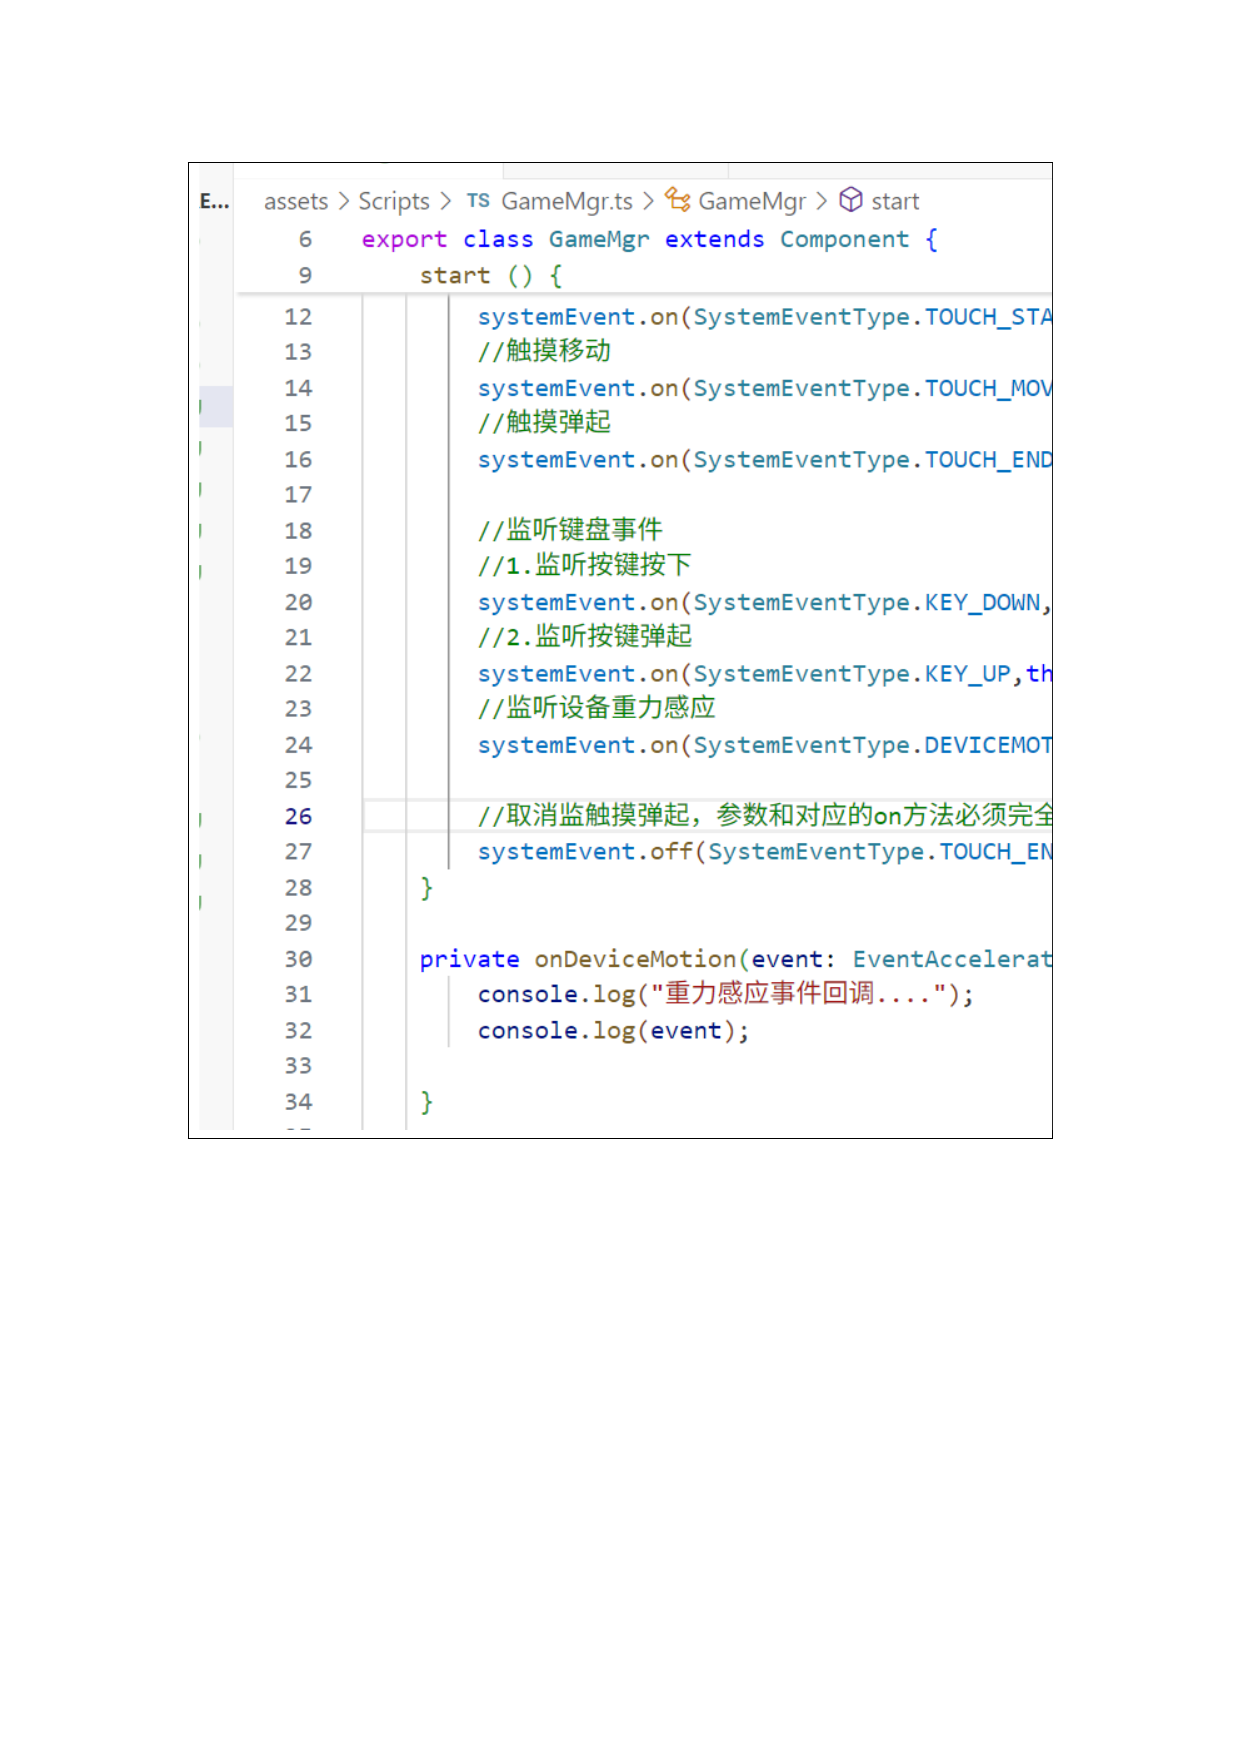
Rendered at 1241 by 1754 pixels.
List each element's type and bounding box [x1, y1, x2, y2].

table_header [189, 163, 1052, 1138]
picture [199, 163, 1053, 1130]
